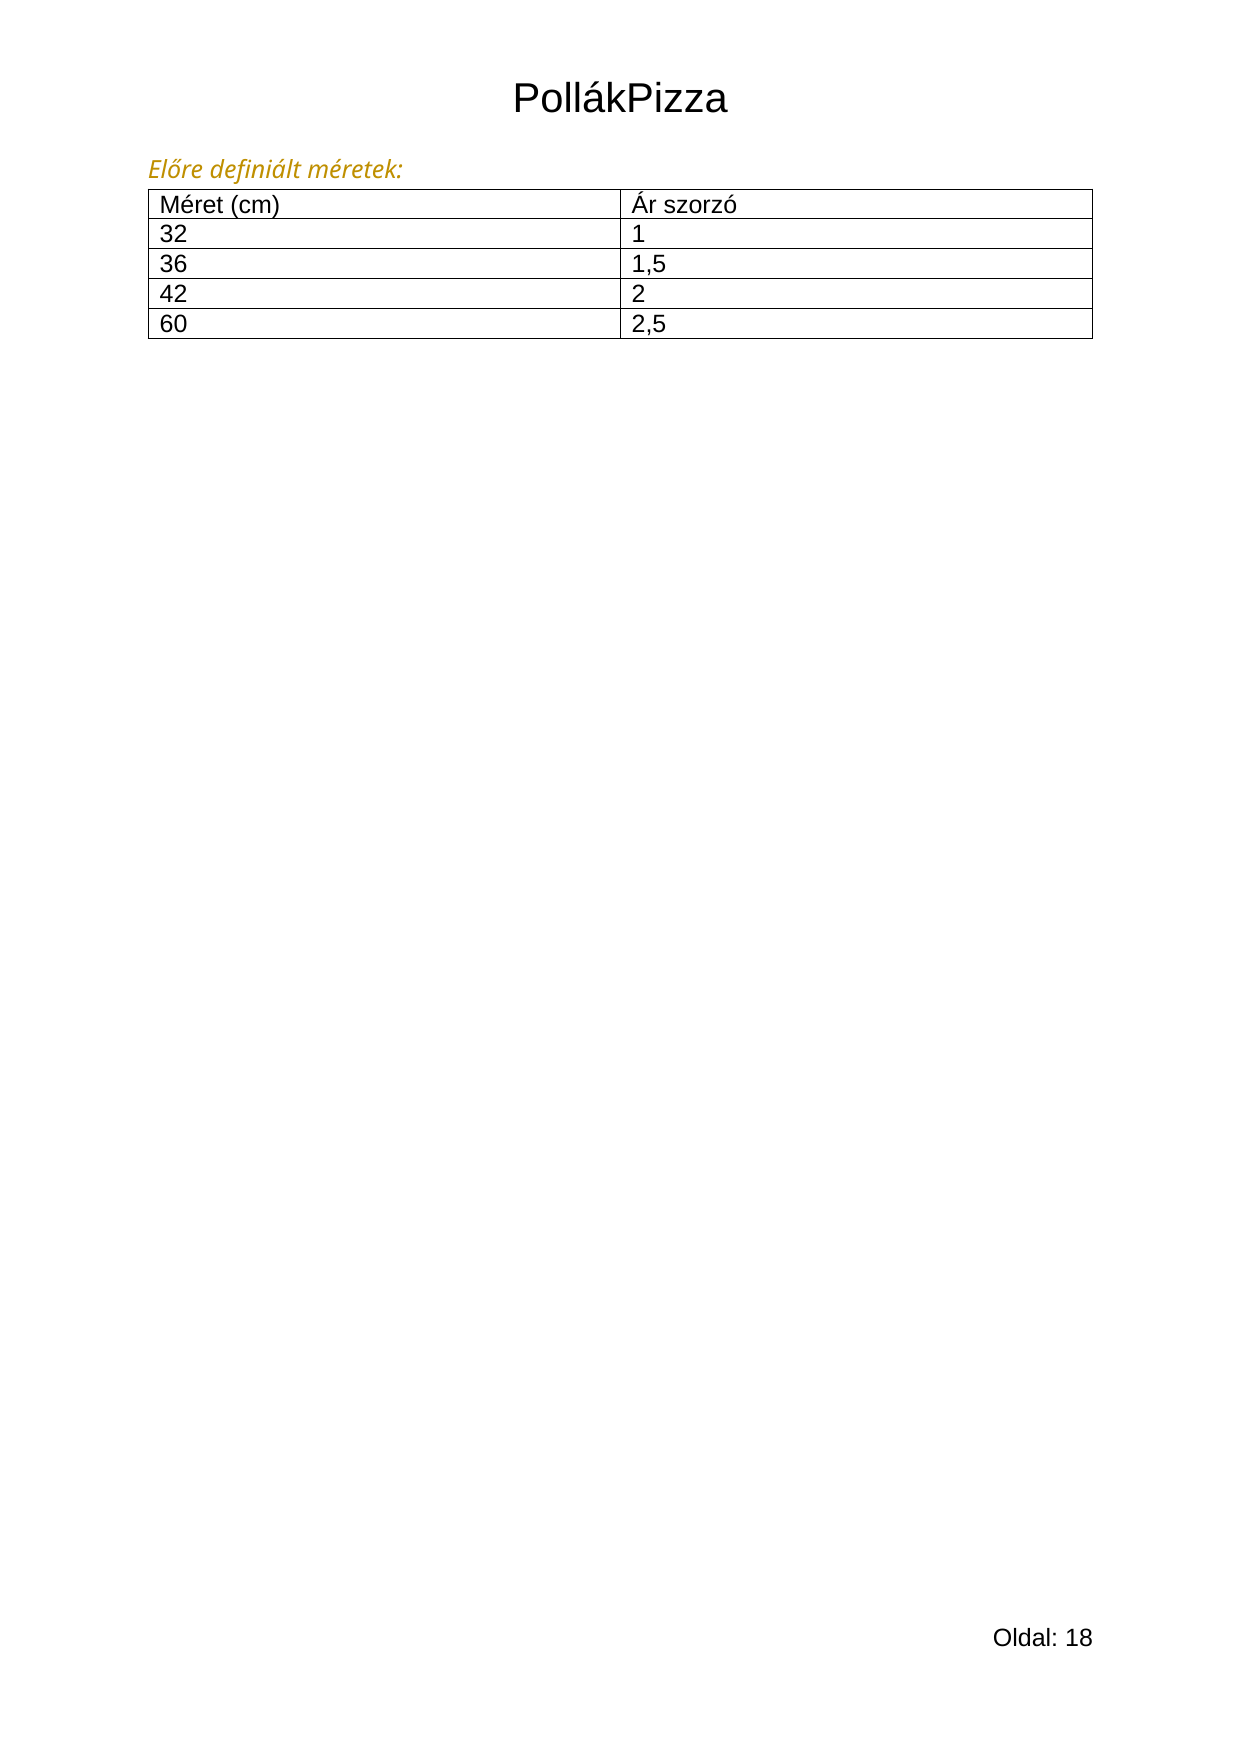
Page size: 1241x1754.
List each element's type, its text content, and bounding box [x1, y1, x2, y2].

table_cell 1,5 [621, 249, 1092, 278]
table_cell 60 [149, 309, 620, 337]
table_cell 32 [149, 219, 620, 248]
table_header Ár szorzó [621, 190, 1092, 218]
table_cell 36 [149, 249, 620, 278]
table_header Méret (cm) [149, 190, 620, 218]
table_cell 1 [621, 219, 1092, 248]
table_cell 42 [149, 279, 620, 308]
subtitle Előre definiált méretek: [148, 152, 1093, 186]
table_cell 2 [621, 279, 1092, 308]
table_cell 2,5 [621, 309, 1092, 337]
